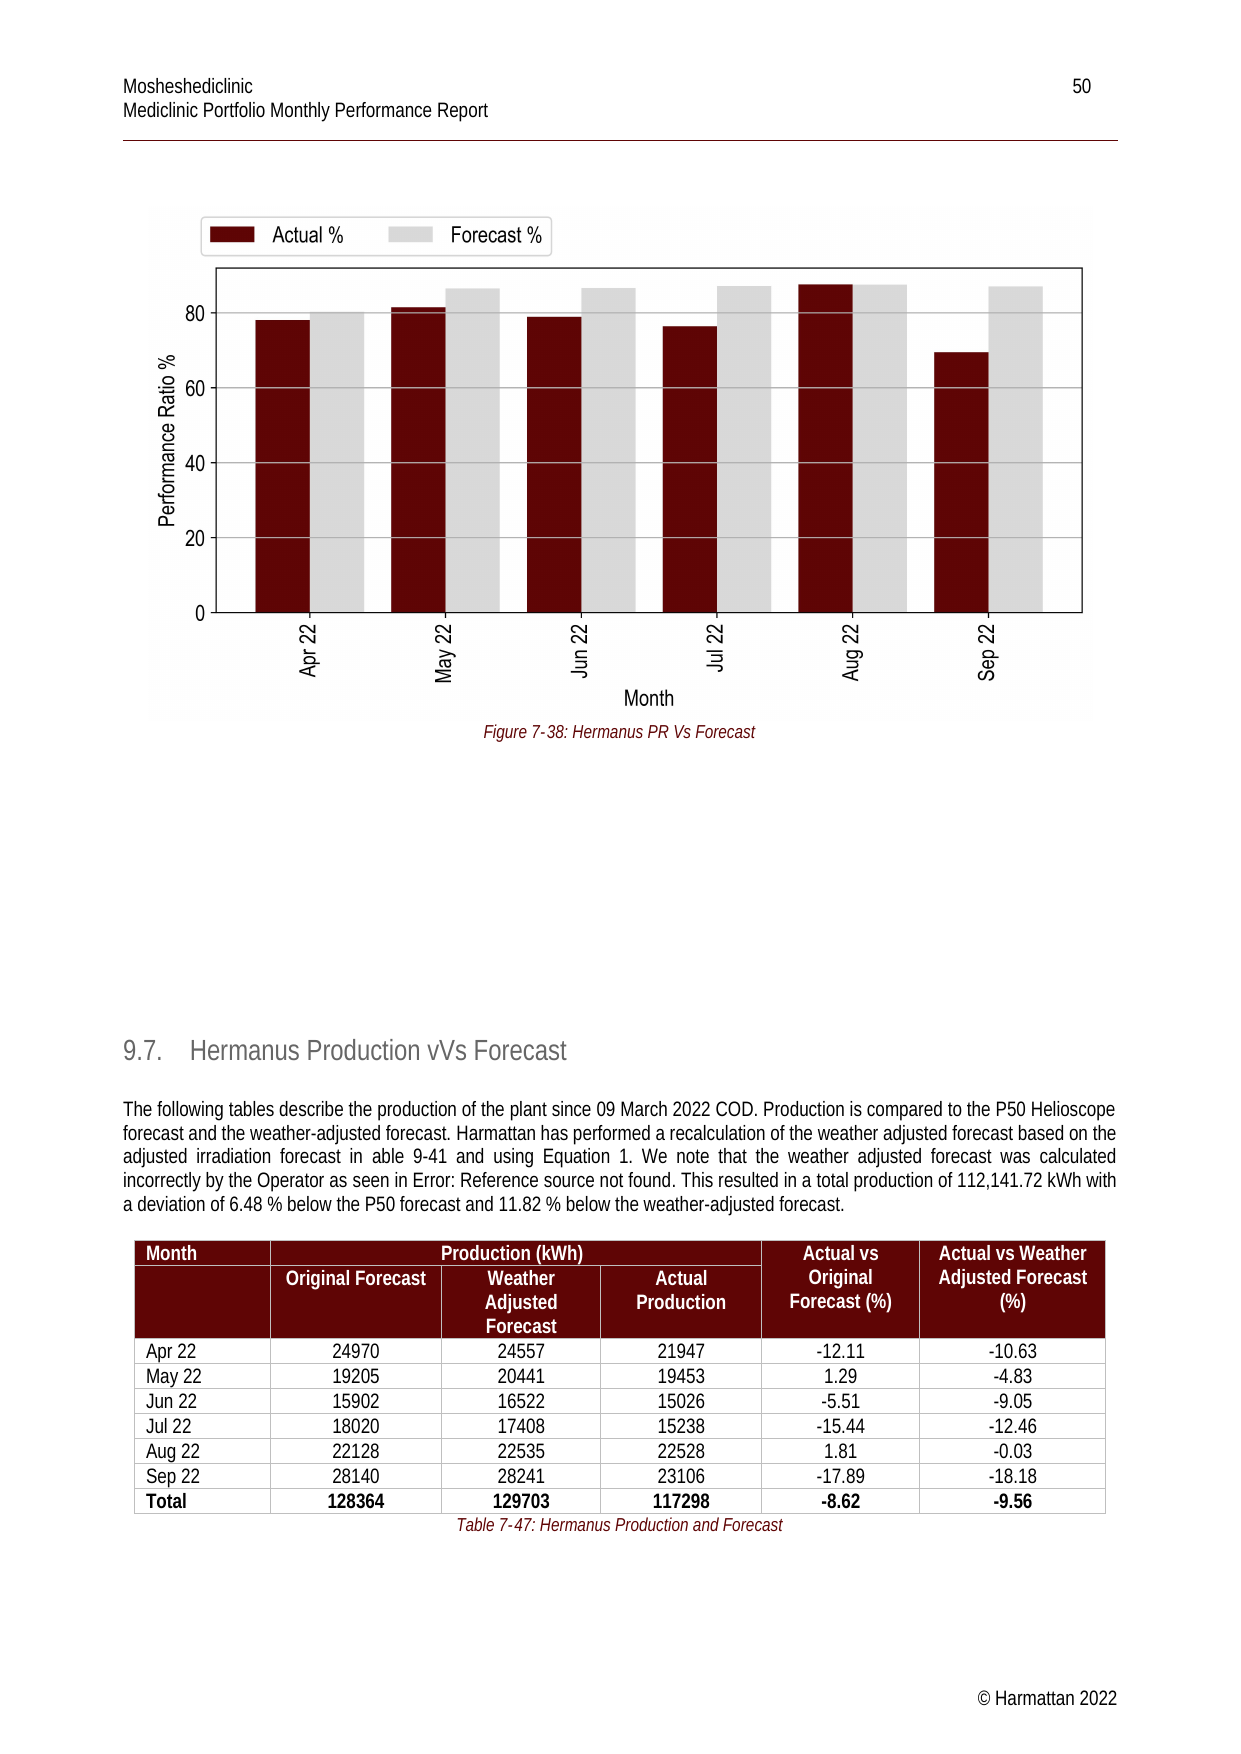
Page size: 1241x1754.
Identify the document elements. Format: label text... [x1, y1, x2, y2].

table_cell [442, 1364, 600, 1388]
table_cell [920, 1489, 1105, 1513]
subtitle Hermanus Production s Forecast [123, 1033, 1117, 1066]
table_cell [271, 1489, 441, 1513]
table_cell [762, 1364, 919, 1388]
table_cell [135, 1414, 270, 1438]
table_cell [762, 1389, 919, 1413]
table_cell [762, 1439, 919, 1463]
table_cell [442, 1439, 600, 1463]
table_cell [762, 1414, 919, 1438]
table_cell [271, 1439, 441, 1463]
table_cell [271, 1266, 441, 1338]
table_cell [920, 1389, 1105, 1413]
table_cell [135, 1489, 270, 1513]
table_cell [601, 1364, 761, 1388]
picture [147, 206, 1093, 721]
table_cell [135, 1339, 270, 1363]
table_cell [920, 1414, 1105, 1438]
table_cell [762, 1464, 919, 1488]
table_cell [271, 1414, 441, 1438]
table_cell [135, 1364, 270, 1388]
table_cell [271, 1364, 441, 1388]
table_cell [601, 1489, 761, 1513]
table_cell [271, 1389, 441, 1413]
table_cell [601, 1266, 761, 1338]
table_cell [442, 1339, 600, 1363]
table_cell [442, 1389, 600, 1413]
table_cell [920, 1364, 1105, 1388]
table_cell [442, 1489, 600, 1513]
table_cell [135, 1266, 270, 1338]
table_cell [601, 1414, 761, 1438]
table_cell [135, 1389, 270, 1413]
table_header [135, 1241, 270, 1265]
table_cell [601, 1389, 761, 1413]
table_cell [271, 1339, 441, 1363]
table_cell [601, 1339, 761, 1363]
table_cell [442, 1266, 600, 1338]
table_cell [135, 1464, 270, 1488]
table_cell [762, 1339, 919, 1363]
table_cell [920, 1464, 1105, 1488]
table_header [762, 1241, 919, 1338]
table_cell [601, 1464, 761, 1488]
table_cell [135, 1439, 270, 1463]
table_header [271, 1241, 761, 1265]
table_cell [442, 1464, 600, 1488]
table_header [920, 1241, 1105, 1338]
table_cell [920, 1339, 1105, 1363]
table_cell [271, 1464, 441, 1488]
table_cell [442, 1414, 600, 1438]
table_cell [762, 1489, 919, 1513]
table_cell [601, 1439, 761, 1463]
table_cell [920, 1439, 1105, 1463]
